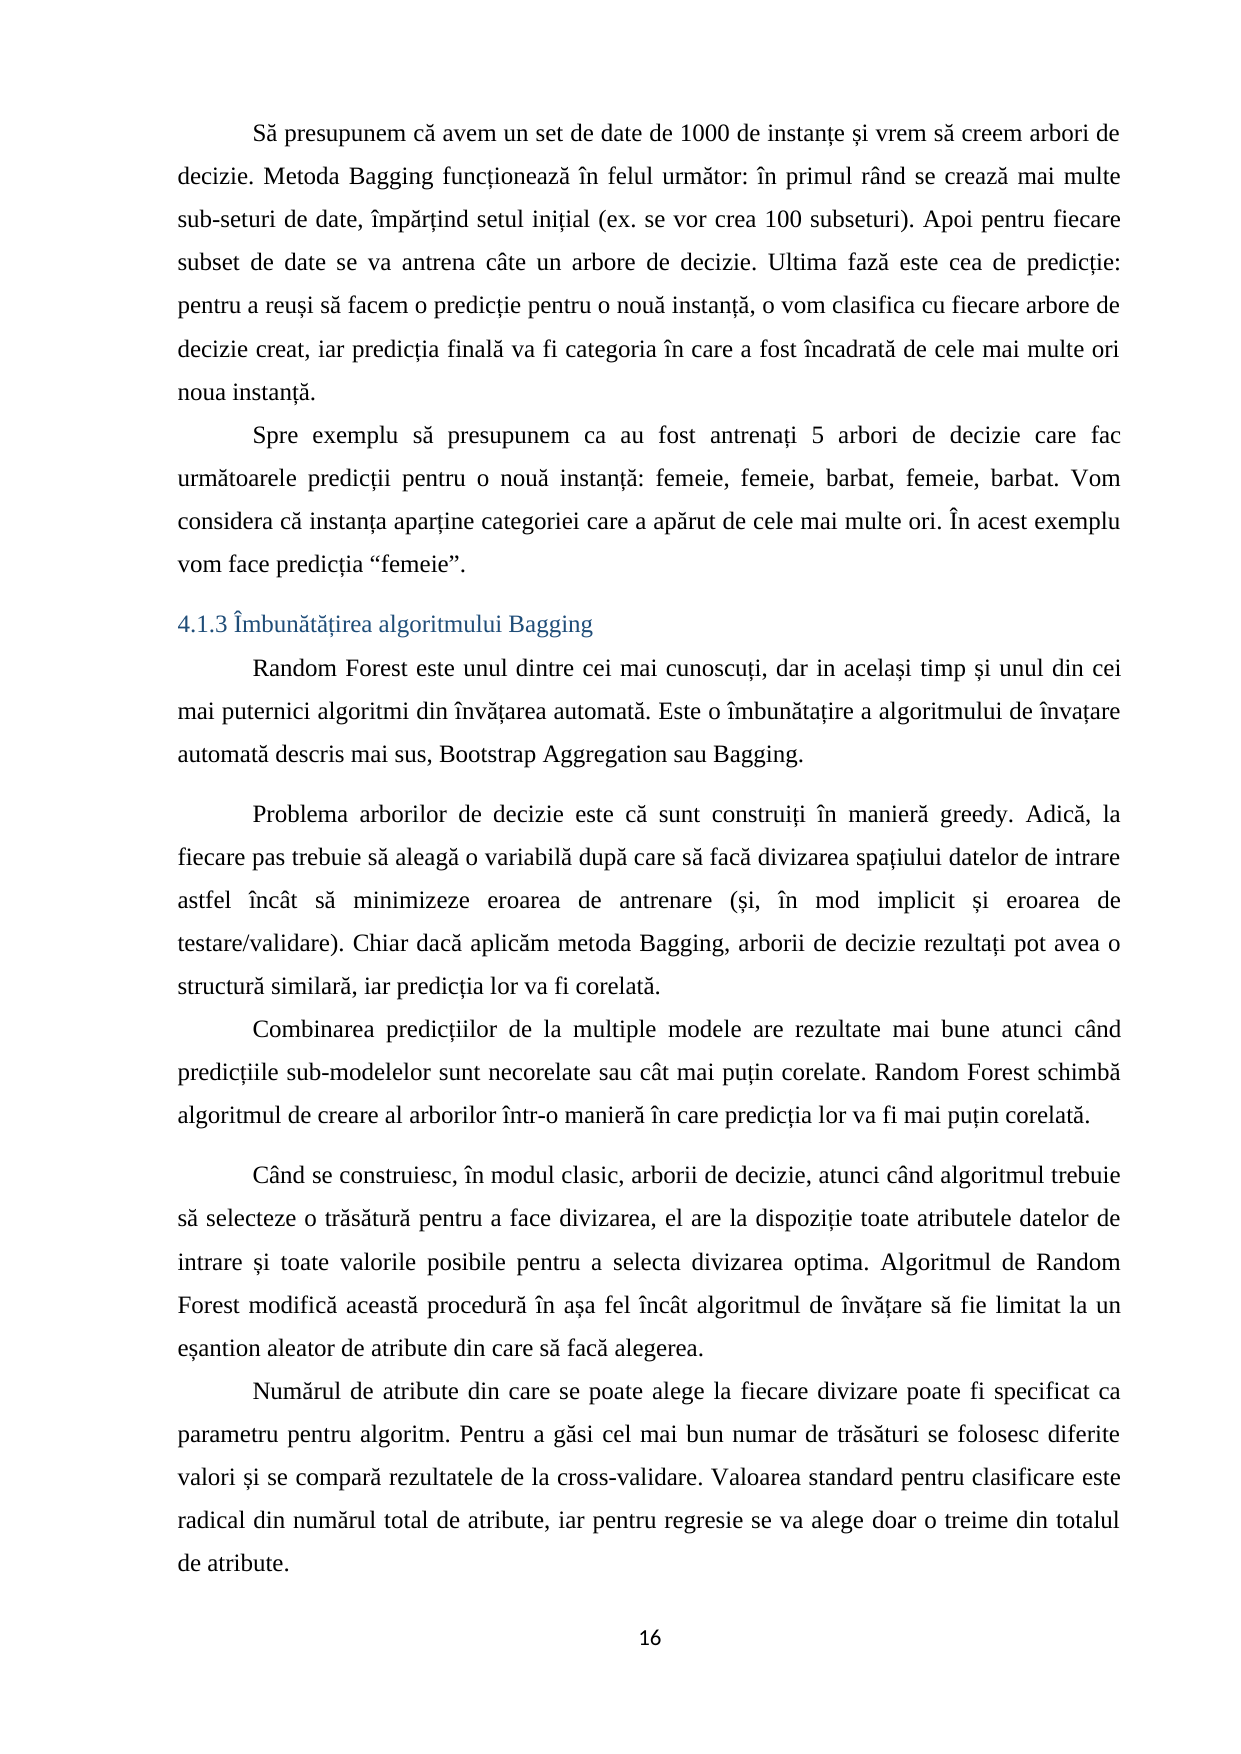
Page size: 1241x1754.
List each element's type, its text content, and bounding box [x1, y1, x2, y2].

text Spre exemplu să presupunem ca au fost antrenați 5 arbori de decizie care fac următoarele predicții pentru o nouă instanță: femeie, femeie, barbat, femeie, barbat. Vom considera că instanța aparține categoriei care a apărut de cele mai multe ori. În acest exemplu vom face predicția “femeie”. [177, 420, 1122, 578]
subtitle 4.1.3 Îmbunătățirea algoritmului Bagging [177, 609, 1122, 638]
text Random Forest este unul dintre cei mai cunoscuți, dar in același timp și unul din cei mai puternici algoritmi din învățarea automată. Este o îmbunătațire a algoritmului de învațare automată descris mai sus, Bootstrap Aggregation sau Bagging. [177, 653, 1122, 768]
text Problema arborilor de decizie este că sunt construiți în manieră greedy. Adică, la fiecare pas trebuie să aleagă o variabilă după care să facă divizarea spațiului datelor de intrare astfel încât să minimizeze eroarea de antrenare (și, în mod implicit și eroarea de testare/validare). Chiar dacă aplicăm metoda Bagging, arborii de decizie rezultați pot avea o structură similară, iar predicția lor va fi corelată. [177, 799, 1122, 1000]
text Combinarea predicțiilor de la multiple modele are rezultate mai bune atunci când predicțiile sub-modelelor sunt necorelate sau cât mai puțin corelate. Random Forest schimbă algoritmul de creare al arborilor într-o manieră în care predicția lor va fi mai puțin corelată. [177, 1014, 1122, 1129]
text Să presupunem că avem un set de date de 1000 de instanțe și vrem să creem arbori de decizie. Metoda Bagging funcționează în felul următor: în primul rând se crează mai multe sub-seturi de date, împărțind setul inițial (ex. se vor crea 100 subseturi). Apoi pentru fiecare subset de date se va antrena câte un arbore de decizie. Ultima fază este cea de predicție: pentru a reuși să facem o predicție pentru o nouă instanță, o vom clasifica cu fiecare arbore de decizie creat, iar predicția finală va fi categoria în care a fost încadrată de cele mai multe ori noua instanță. [177, 118, 1122, 406]
text Numărul de atribute din care se poate alege la fiecare divizare poate fi specificat ca parametru pentru algoritm. Pentru a găsi cel mai bun numar de trăsături se folosesc diferite valori și se compară rezultatele de la cross-validare. Valoarea standard pentru clasificare este radical din numărul total de atribute, iar pentru regresie se va alege doar o treime din totalul de atribute. [177, 1376, 1122, 1577]
text Când se construiesc, în modul clasic, arborii de decizie, atunci când algoritmul trebuie să selecteze o trăsătură pentru a face divizarea, el are la dispoziție toate atributele datelor de intrare și toate valorile posibile pentru a selecta divizarea optima. Algoritmul de Random Forest modifică această procedură în așa fel încât algoritmul de învățare să fie limitat la un eșantion aleator de atribute din care să facă alegerea. [177, 1160, 1122, 1362]
